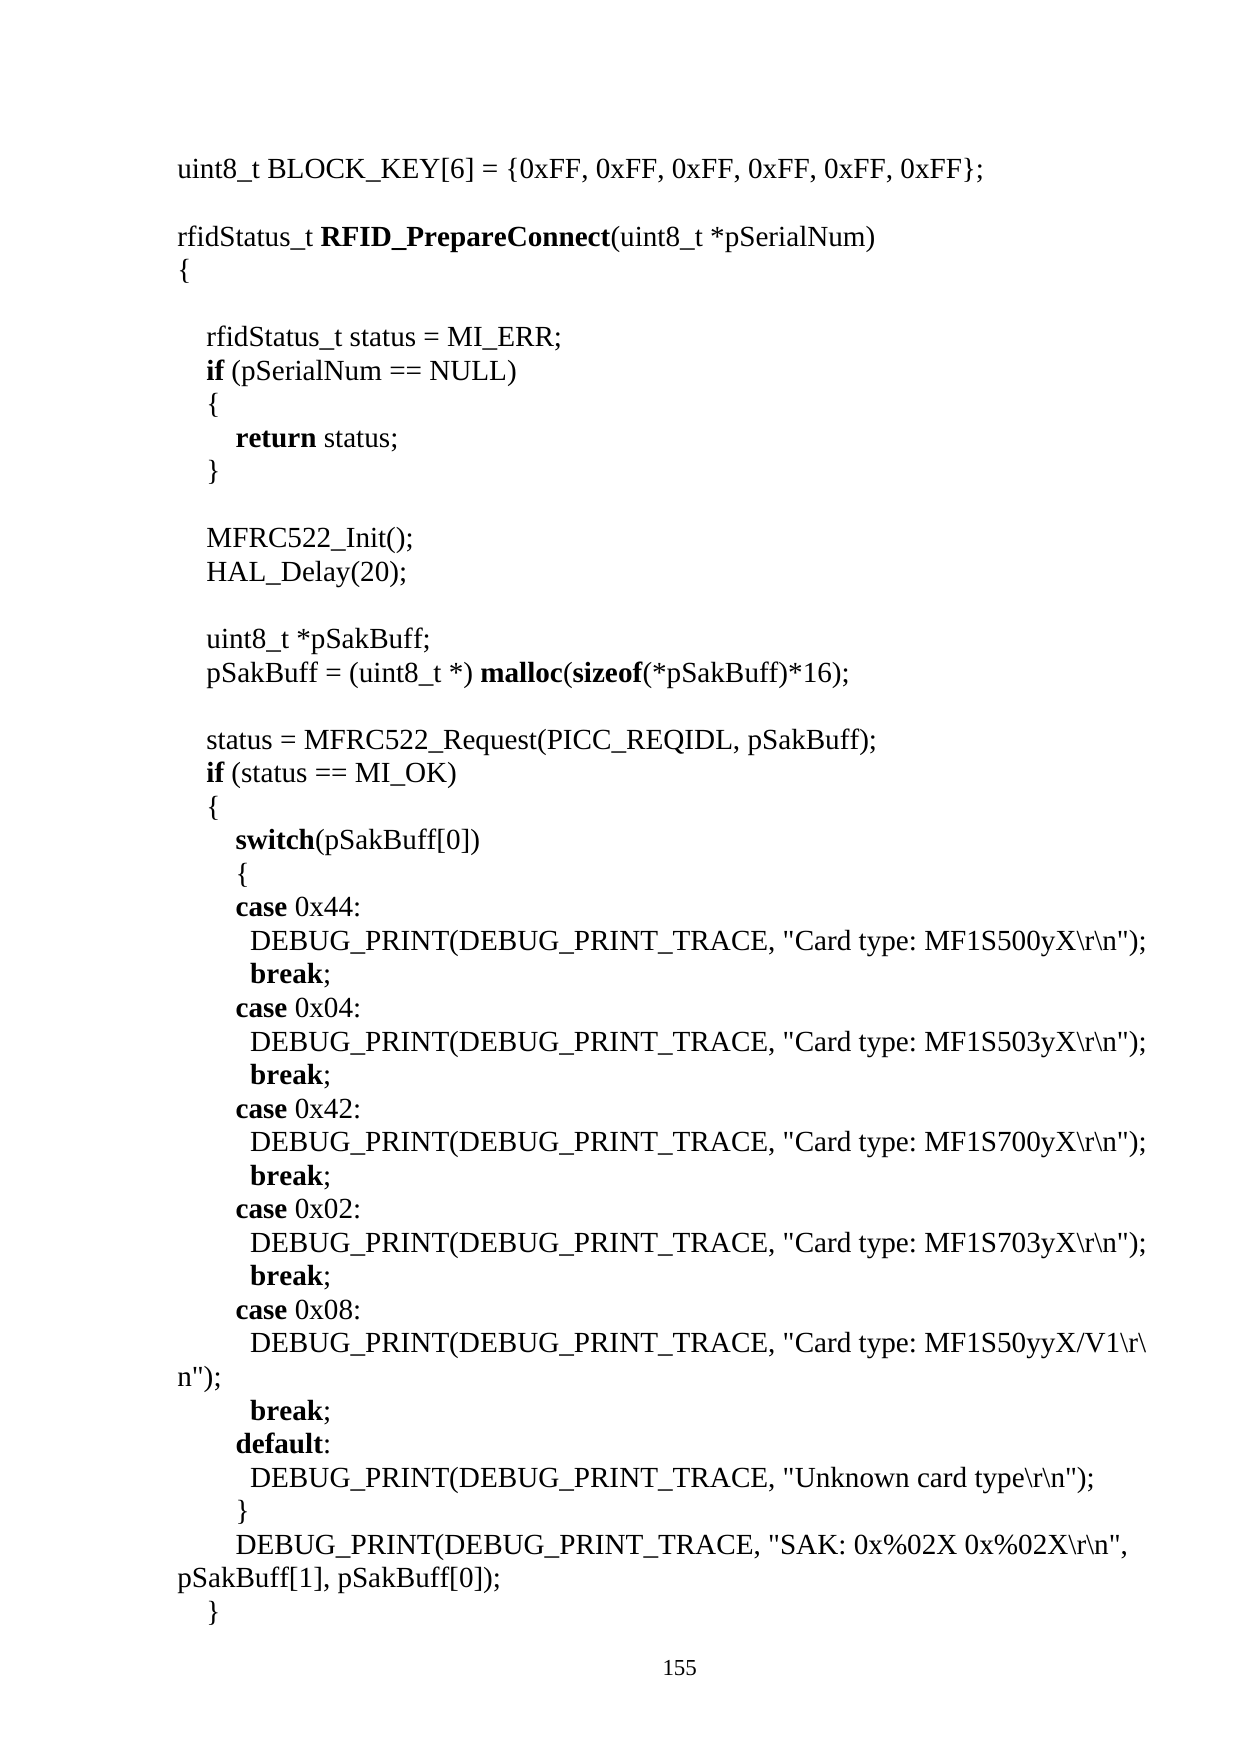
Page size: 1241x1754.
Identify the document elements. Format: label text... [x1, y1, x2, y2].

text if (pSerialNum == NULL) [177, 353, 1182, 386]
text case 0x42: [177, 1091, 1182, 1124]
text case 0x02: [177, 1191, 1182, 1225]
text { [177, 386, 1182, 420]
text uint8_t BLOCK_KEY[6] = {0xFF, 0xFF, 0xFF, 0xFF, 0xFF, 0xFF}; [177, 152, 1182, 185]
text break; [177, 1057, 1182, 1091]
text DEBUG_PRINT(DEBUG_PRINT_TRACE, "Card type: MF1S503yX\r\n"); [177, 1024, 1182, 1057]
text break; [177, 1393, 1182, 1426]
text case 0x44: [177, 889, 1182, 923]
text DEBUG_PRINT(DEBUG_PRINT_TRACE, "Card type: MF1S703yX\r\n"); [177, 1225, 1182, 1258]
text DEBUG_PRINT(DEBUG_PRINT_TRACE, "Card type: MF1S700yX\r\n"); [177, 1124, 1182, 1158]
text { [177, 252, 1182, 286]
text DEBUG_PRINT(DEBUG_PRINT_TRACE, "Unknown card type\r\n"); [177, 1460, 1182, 1493]
text MFRC522_Init(); [177, 521, 1182, 554]
text case 0x08: [177, 1292, 1182, 1326]
text rfidStatus_t status = MI_ERR; [177, 319, 1182, 353]
text return status; [177, 420, 1182, 453]
text default: [177, 1426, 1182, 1460]
text { [177, 789, 1182, 822]
text HAL_Delay(20); [177, 554, 1182, 588]
text pSakBuff = (uint8_t *) malloc(sizeof(*pSakBuff)*16); [177, 655, 1182, 688]
text break; [177, 1158, 1182, 1191]
text { [177, 856, 1182, 889]
text uint8_t *pSakBuff; [177, 621, 1182, 655]
text break; [177, 957, 1182, 990]
text if (status == MI_OK) [177, 755, 1182, 789]
text rfidStatus_t RFID_PrepareConnect(uint8_t *pSerialNum) [177, 219, 1182, 252]
text DEBUG_PRINT(DEBUG_PRINT_TRACE, "Card type: MF1S500yX\r\n"); [177, 923, 1182, 957]
text break; [177, 1258, 1182, 1292]
text case 0x04: [177, 990, 1182, 1024]
text switch(pSakBuff[0]) [177, 822, 1182, 856]
text } [177, 1594, 1182, 1627]
text } [177, 453, 1182, 487]
text } [177, 1493, 1182, 1527]
text DEBUG_PRINT(DEBUG_PRINT_TRACE, "SAK: 0x%02X 0x%02X\r\n", pSakBuff[1], pSakBuff[0]); [177, 1527, 1182, 1594]
text status = MFRC522_Request(PICC_REQIDL, pSakBuff); [177, 722, 1182, 755]
text DEBUG_PRINT(DEBUG_PRINT_TRACE, "Card type: MF1S50yyX/V1\r\n"); [177, 1326, 1182, 1393]
